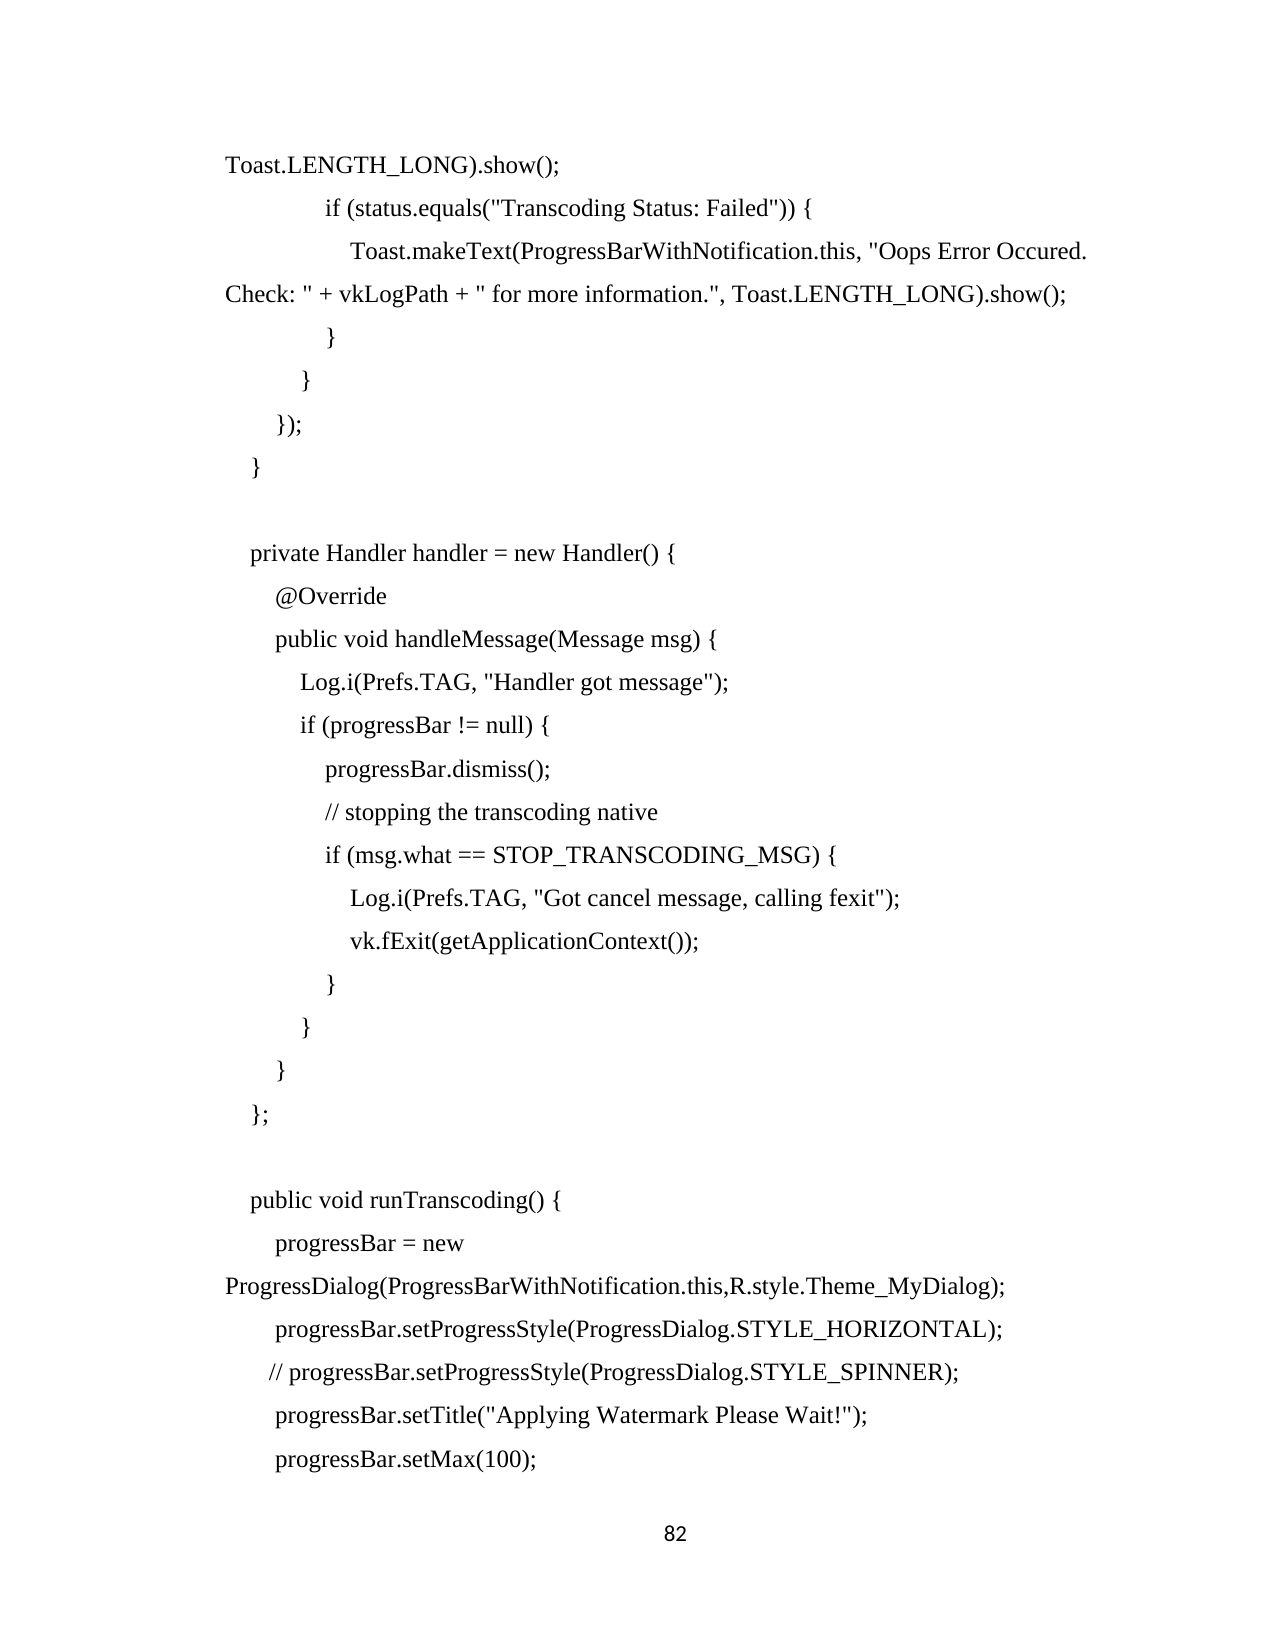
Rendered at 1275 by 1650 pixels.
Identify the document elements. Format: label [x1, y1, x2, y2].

text [225, 150, 1125, 1472]
